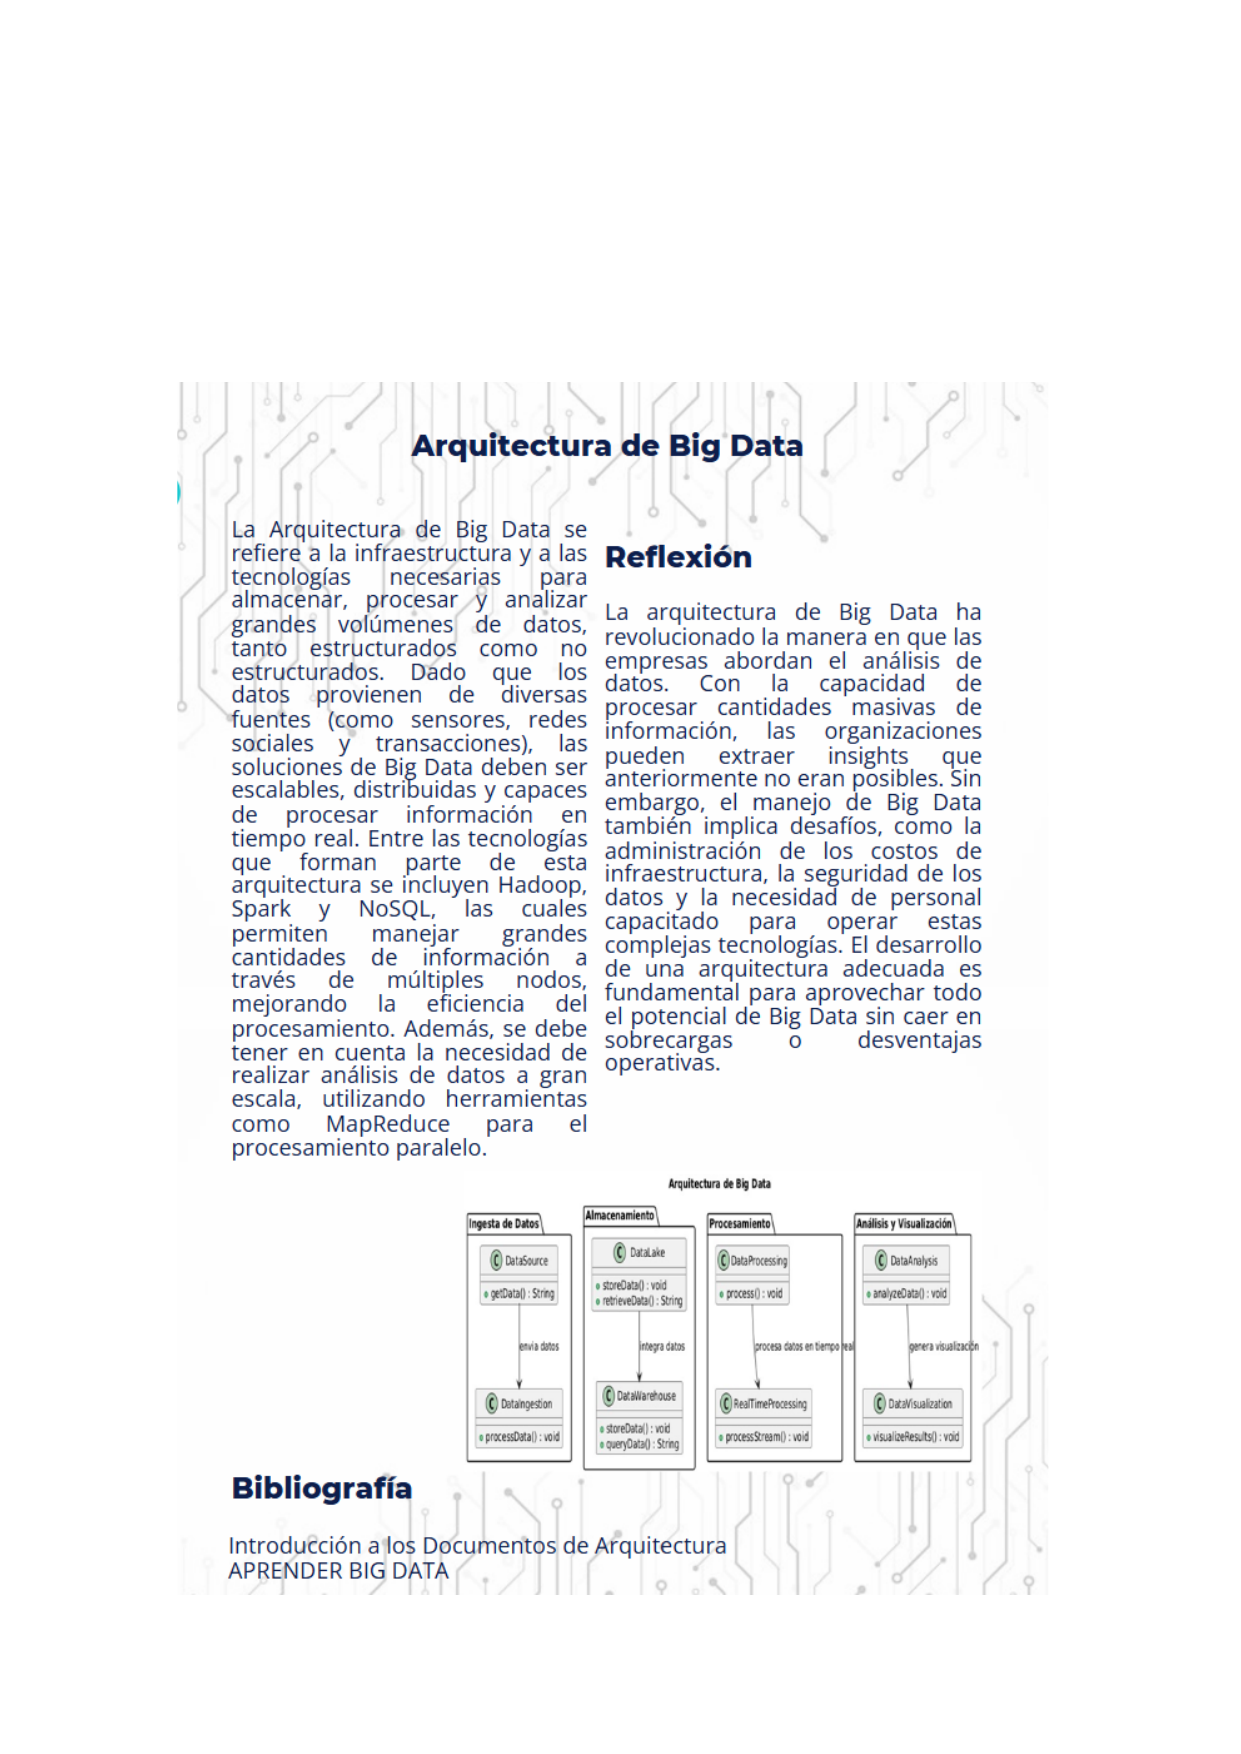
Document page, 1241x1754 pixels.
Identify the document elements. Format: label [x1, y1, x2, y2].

picture [177, 382, 1049, 1595]
